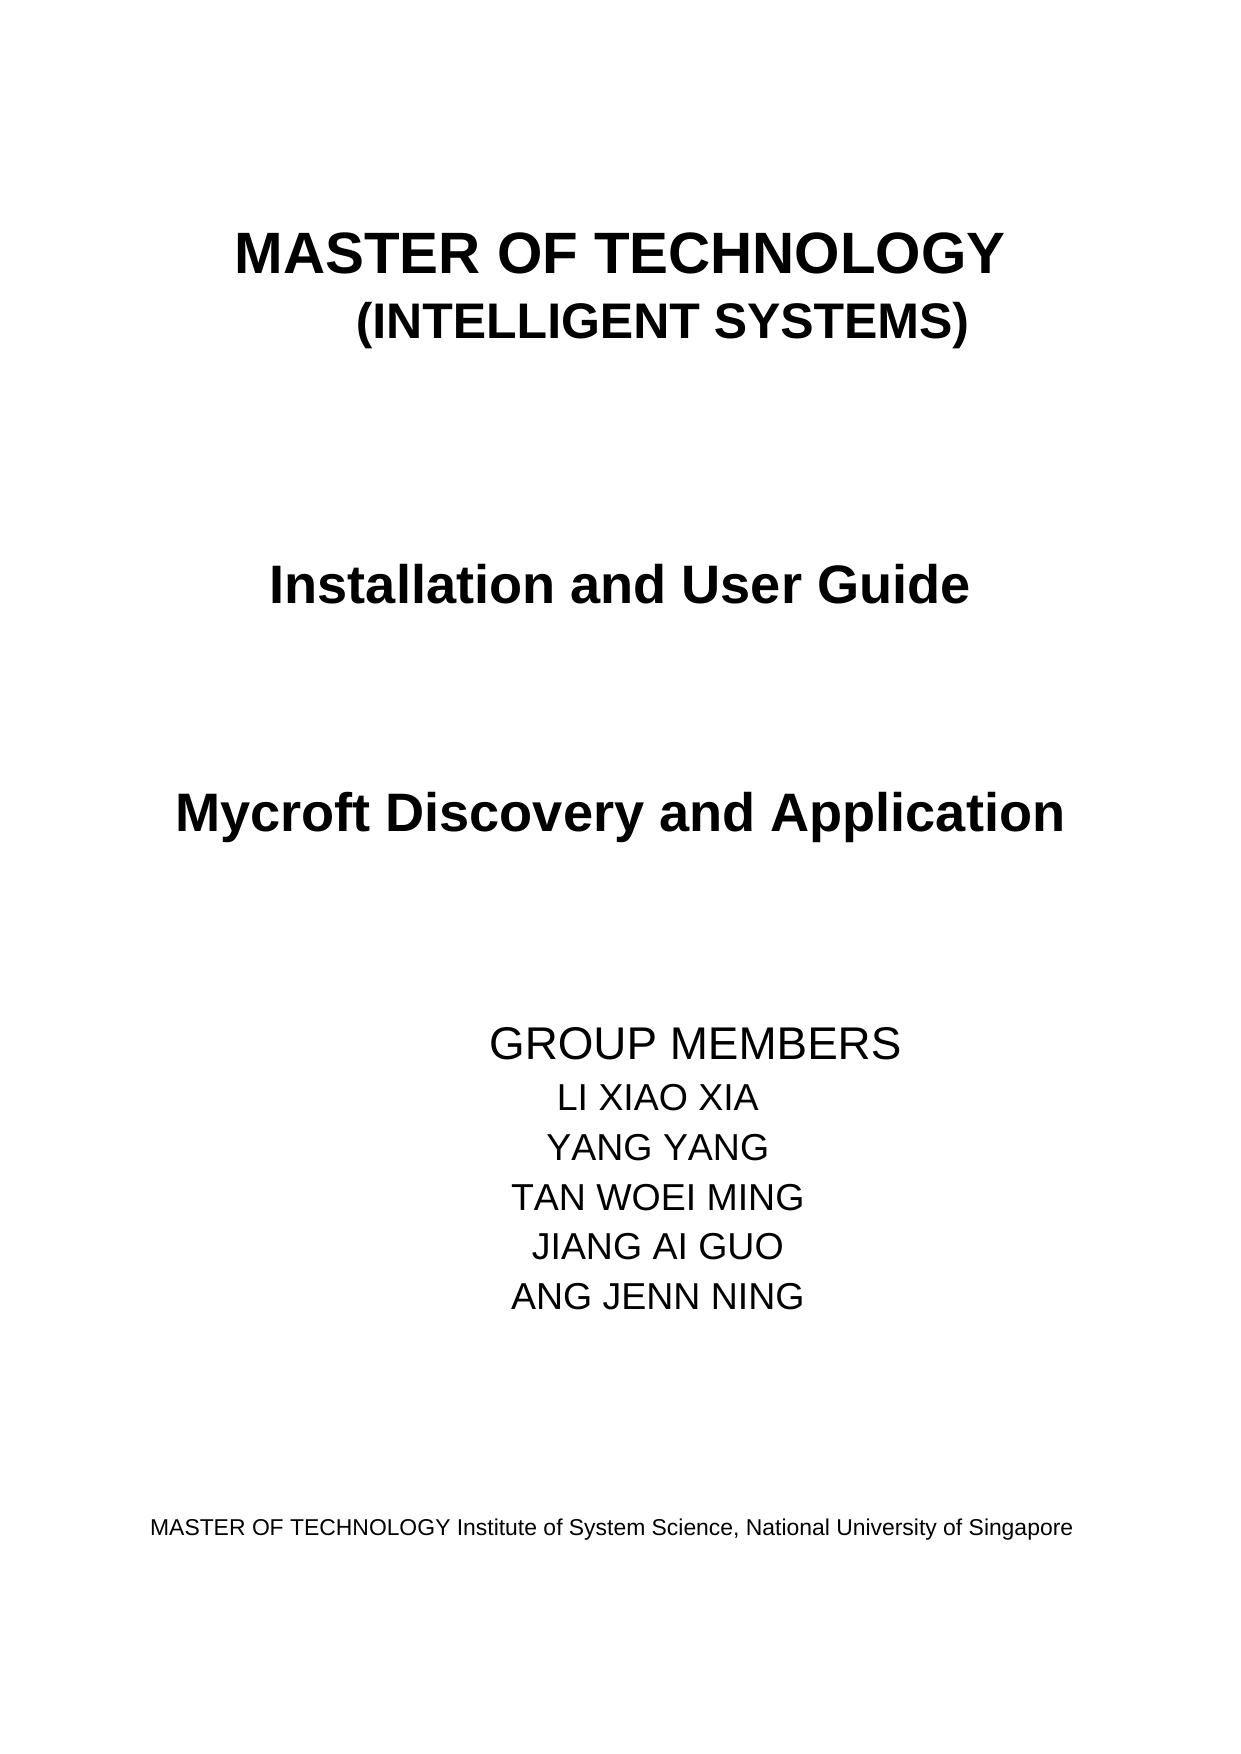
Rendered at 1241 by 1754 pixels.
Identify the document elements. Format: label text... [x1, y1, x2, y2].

title Installation and User Guide [150, 553, 1090, 615]
text ANG JENN NING [225, 1274, 1090, 1317]
title MASTER OF TECHNOLOGY [150, 218, 1090, 286]
title (INTELLIGENT SYSTEMS) [300, 292, 1090, 349]
text YANG YANG [225, 1125, 1090, 1168]
title MASTER OF TECHNOLOGY Institute of System Science, National University of Singapore [150, 1513, 1090, 1540]
text LI XIAO XIA [225, 1076, 1090, 1119]
text JIANG AI GUO [225, 1224, 1090, 1267]
title Mycroft Discovery and Application [150, 781, 1090, 843]
title GROUP MEMBERS [225, 1017, 1090, 1069]
text TAN WOEI MING [225, 1175, 1090, 1218]
